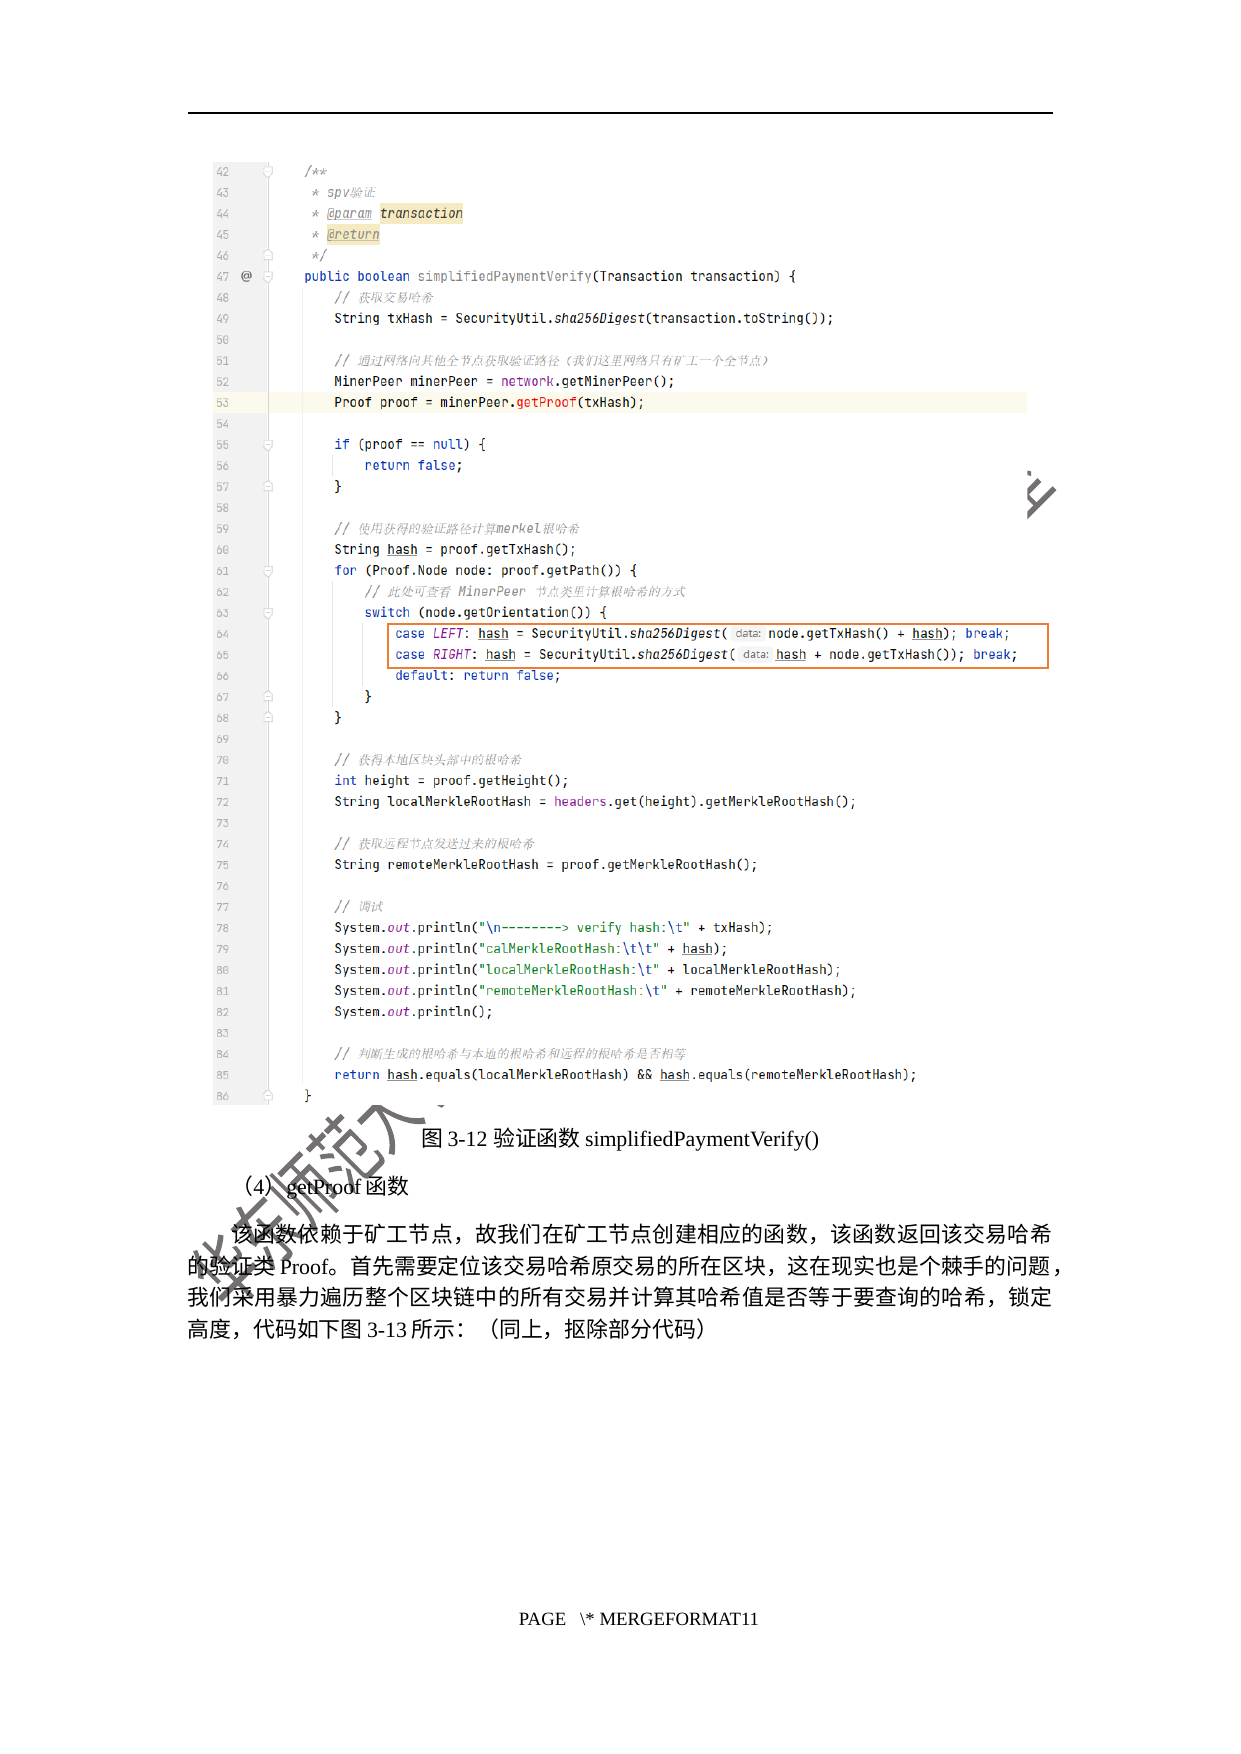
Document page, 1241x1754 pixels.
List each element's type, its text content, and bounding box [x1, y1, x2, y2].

text 该函数依赖于矿工节点，故我们在矿工节点创建相应的函数，该函数返回该交易哈希的验证类Proof。首先需要定位该交易哈希原交易的所在区块，这在现实也是个棘手的问题，我们采用暴力遍历整个区块链中的所有交易并计算其哈希值是否等于要查询的哈希，锁定高度，代码如下图3-13所示：（同上，抠除部分代码） [187, 1217, 1053, 1344]
picture [389, 625, 1028, 667]
text （4）getProof函数 [187, 1169, 1053, 1201]
picture [212, 162, 1028, 1105]
text 图3-12 验证函数simplifiedPaymentVerify() [187, 1121, 1053, 1153]
